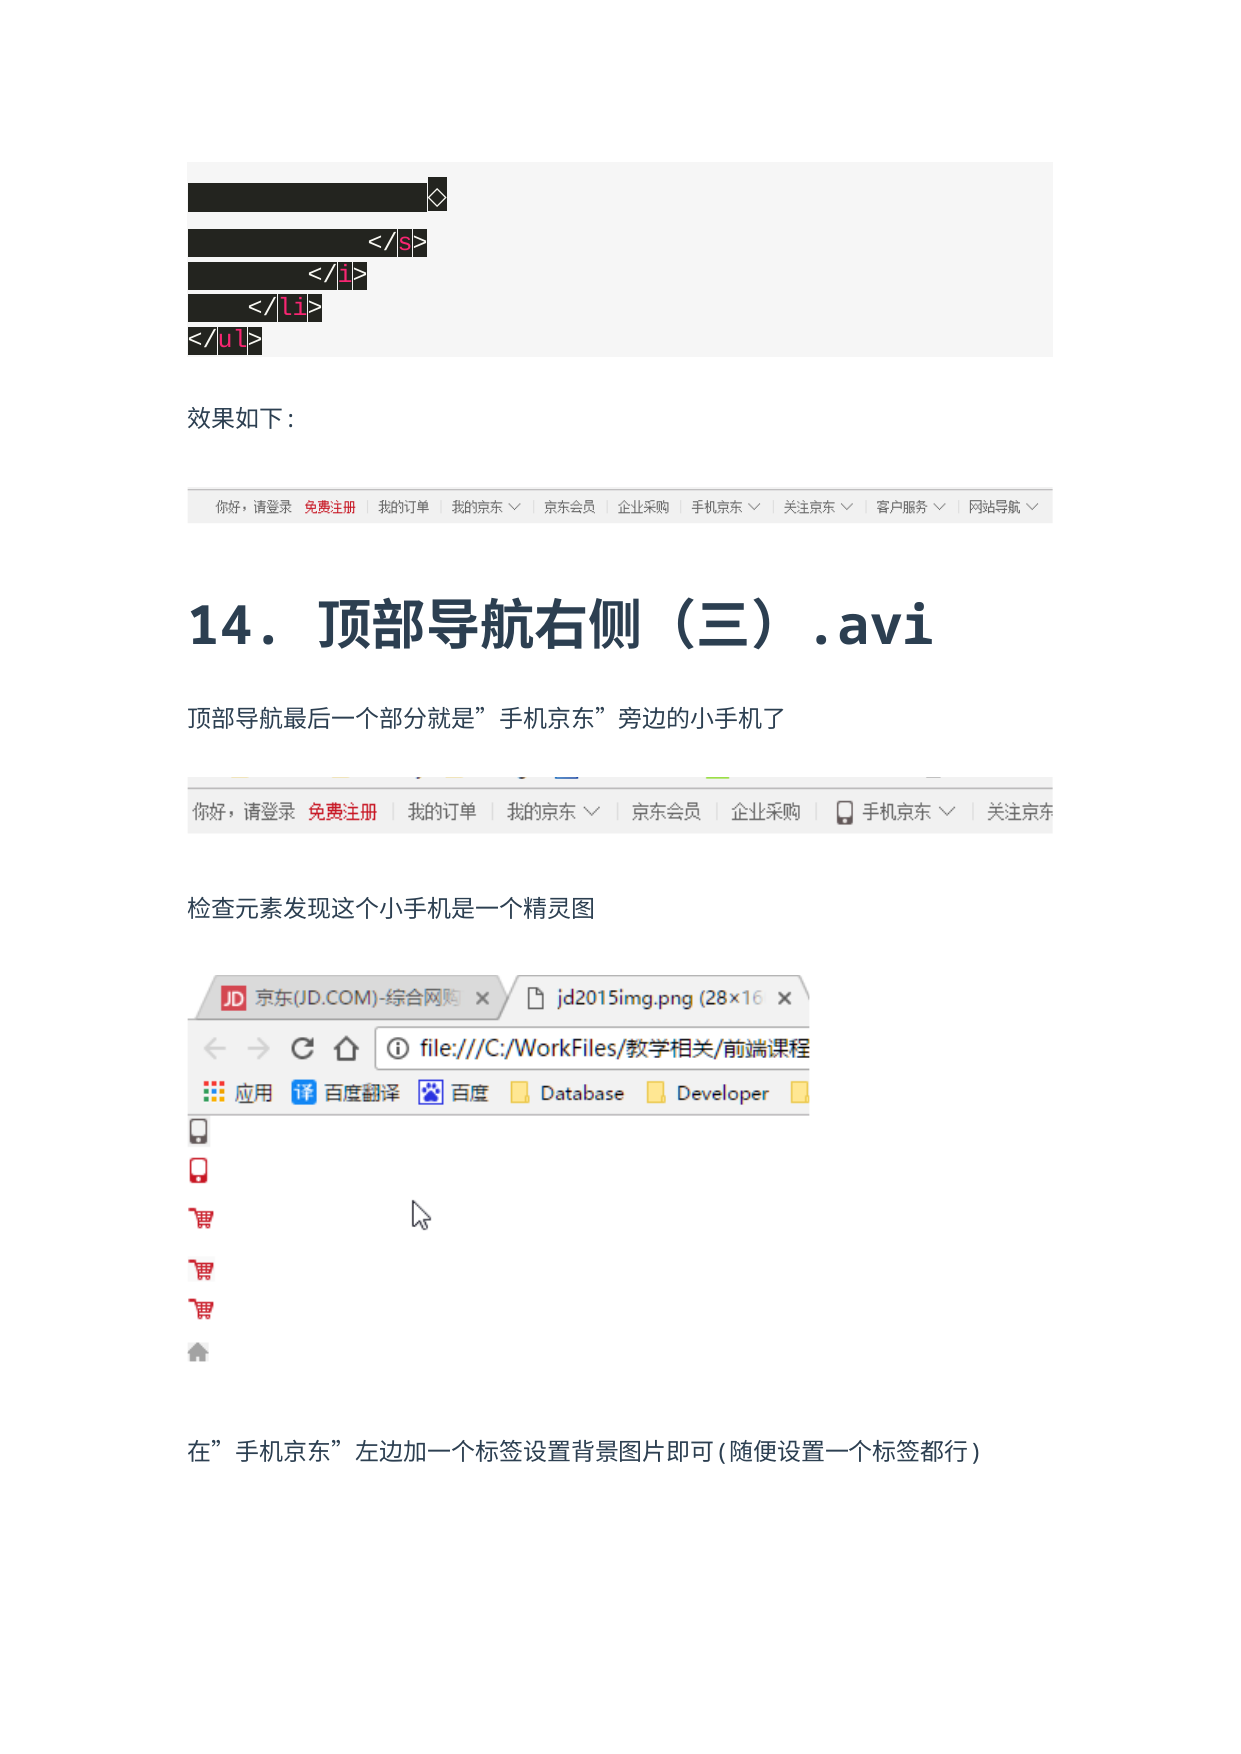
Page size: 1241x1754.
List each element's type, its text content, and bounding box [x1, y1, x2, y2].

text 效果如下: [187, 384, 1053, 449]
text 顶部导航最后一个部分就是”手机京东”旁边的小手机了 [187, 684, 1053, 749]
picture [187, 975, 810, 1382]
picture [187, 777, 1053, 844]
text 14. 顶部导航右侧（三）.avi [187, 572, 1053, 669]
text 检查元素发现这个小手机是一个精灵图 [187, 844, 1053, 939]
picture [187, 487, 1053, 532]
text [187, 162, 1053, 357]
text 在”手机京东”左边加一个标签设置背景图片即可(随便设置一个标签都行) [187, 1417, 1053, 1482]
